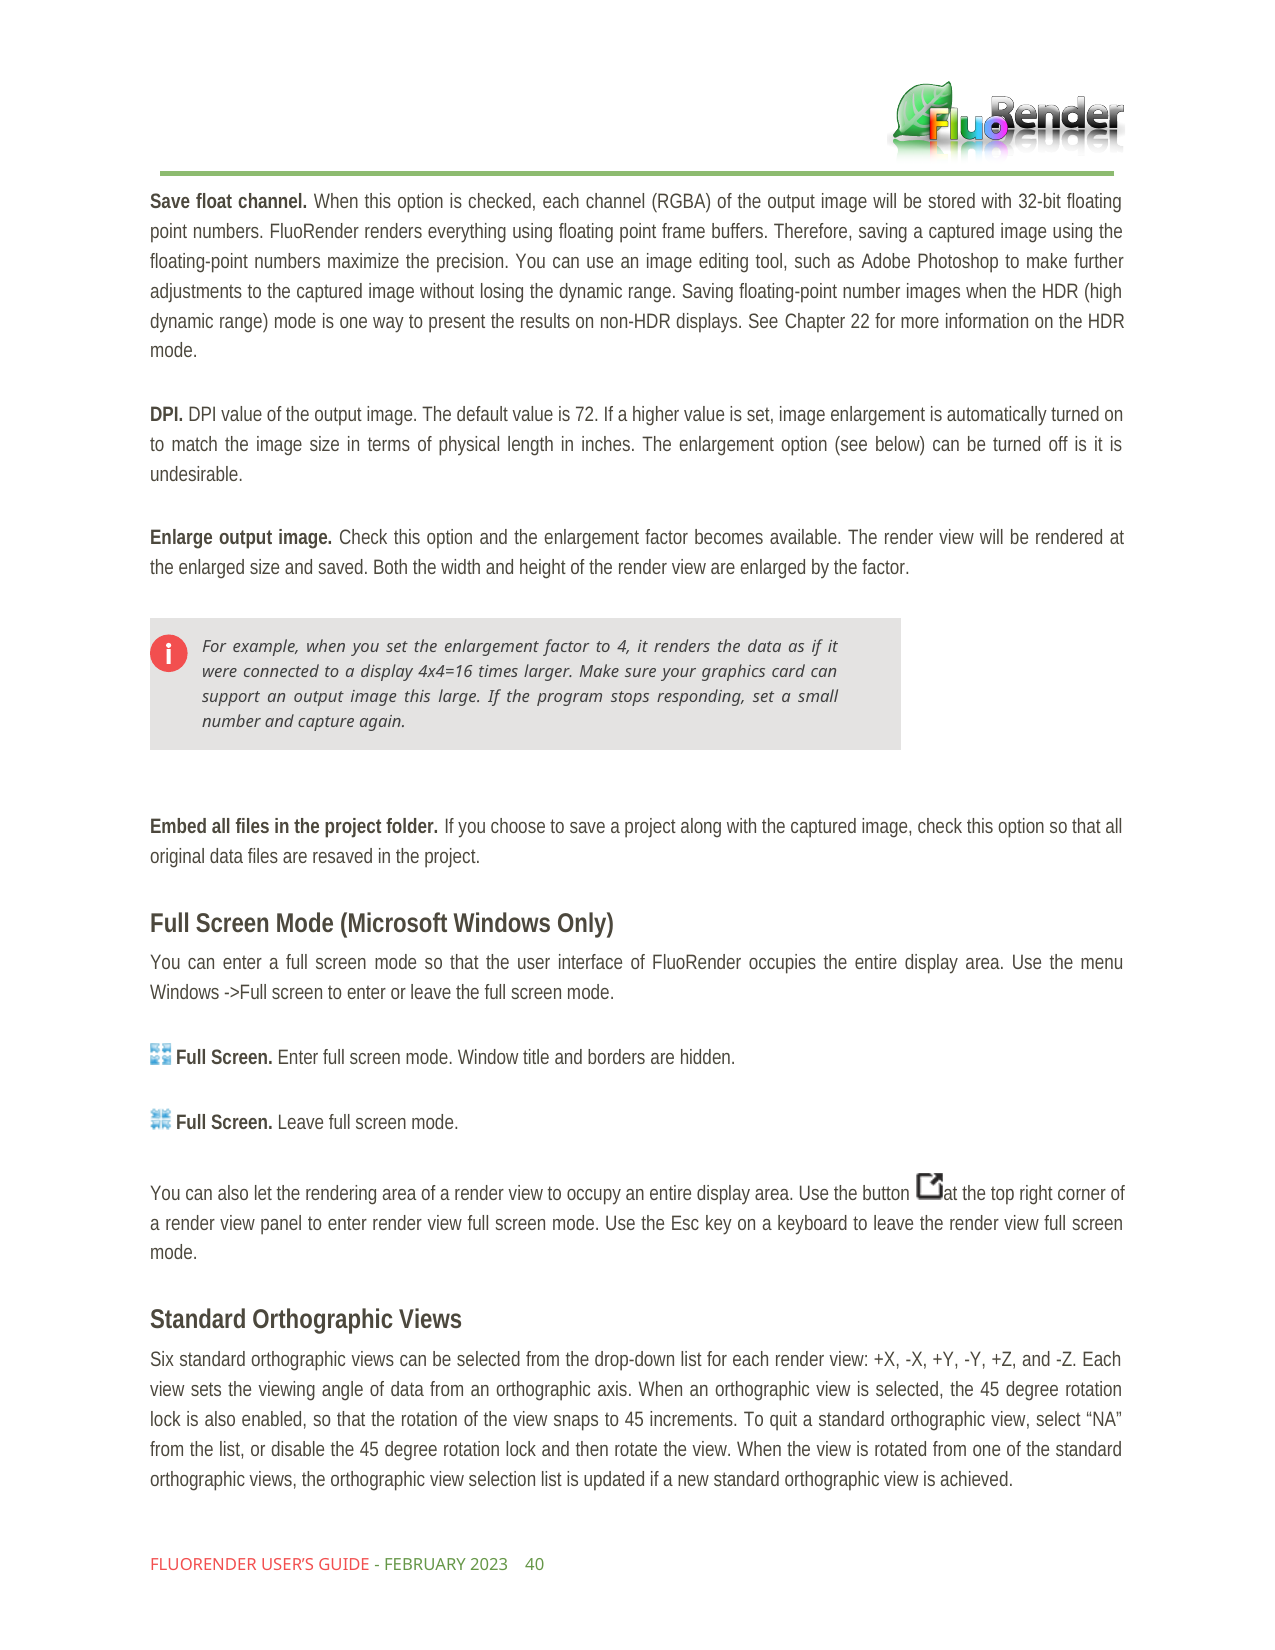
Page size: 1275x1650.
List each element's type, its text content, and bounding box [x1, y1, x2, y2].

table_header [150, 618, 202, 750]
picture [916, 1173, 943, 1200]
picture [150, 1108, 172, 1130]
text You can enter a full screen mode so that the user interface of FluoRender occupies the entire display area. Use the menu Windows ->Full screen to enter or leave the full screen mode. [150, 950, 1125, 1004]
text Save float channel. When this option is checked, each channel (RGBA) of the output image will be stored with 32-bit floating point numbers. FluoRender renders everything using floating point frame buffers. Therefore, saving a captured image using the floating-point numbers maximize the precision. You can use an image editing tool, such as Adobe Photoshop to make further adjustments to the captured image without losing the dynamic range. Saving floating-point number images when the HDR (high dynamic range) mode is one way to present the results on non-HDR displays. See Chapter 22 for more information on the HDR mode. [150, 189, 1125, 362]
text You can also let the rendering area of a render view to occupy an entire display area. Use the button at the top right corner of a render view panel to enter render view full screen mode. Use the Esc key on a keyboard to leave the render view full screen mode. [150, 1173, 1125, 1264]
picture [150, 1043, 172, 1065]
text Full Screen. Leave full screen mode. [150, 1108, 1125, 1134]
subtitle Standard Orthographic Views [150, 1303, 1125, 1334]
text Full Screen. Enter full screen mode. Window title and borders are hidden. [150, 1043, 1125, 1069]
text Six standard orthographic views can be selected from the drop-down list for each render view: +X, -X, +Y, -Y, +Z, and -Z. Each view sets the viewing angle of data from an orthographic axis. When an orthographic view is selected, the 45 degree rotation lock is also enabled, so that the rotation of the view snaps to 45 increments. To quit a standard orthographic view, select “NA” from the list, or disable the 45 degree rotation lock and then rotate the view. When the view is rotated from one of the standard orthographic views, the orthographic view selection list is updated if a new standard orthographic view is achieved. [150, 1347, 1125, 1491]
subtitle Full Screen Mode (Microsoft Windows Only) [150, 907, 1125, 938]
text Enlarge output image. Check this option and the enlargement factor becomes available. The render view will be rendered at the enlarged size and saved. Both the width and height of the render view are enlarged by the factor. [150, 525, 1125, 578]
table_header For example, when you set the enlargement factor to 4, it renders the data as if it were connected to a display 4x4=16 times larger. Make sure your graphics card can support an output image this large. If the program stops responding, set a small number and capture again. [202, 618, 901, 750]
picture [887, 75, 1125, 165]
text Embed all files in the project folder. If you choose to save a project along with the captured image, check this option so that all original data files are resaved in the project. [150, 814, 1125, 867]
text DPI. DPI value of the output image. The default value is 72. If a higher value is set, image enlargement is automatically turned on to match the image size in terms of physical length in inches. The enlargement option (see below) can be turned off is it is undesirable. [150, 402, 1125, 485]
